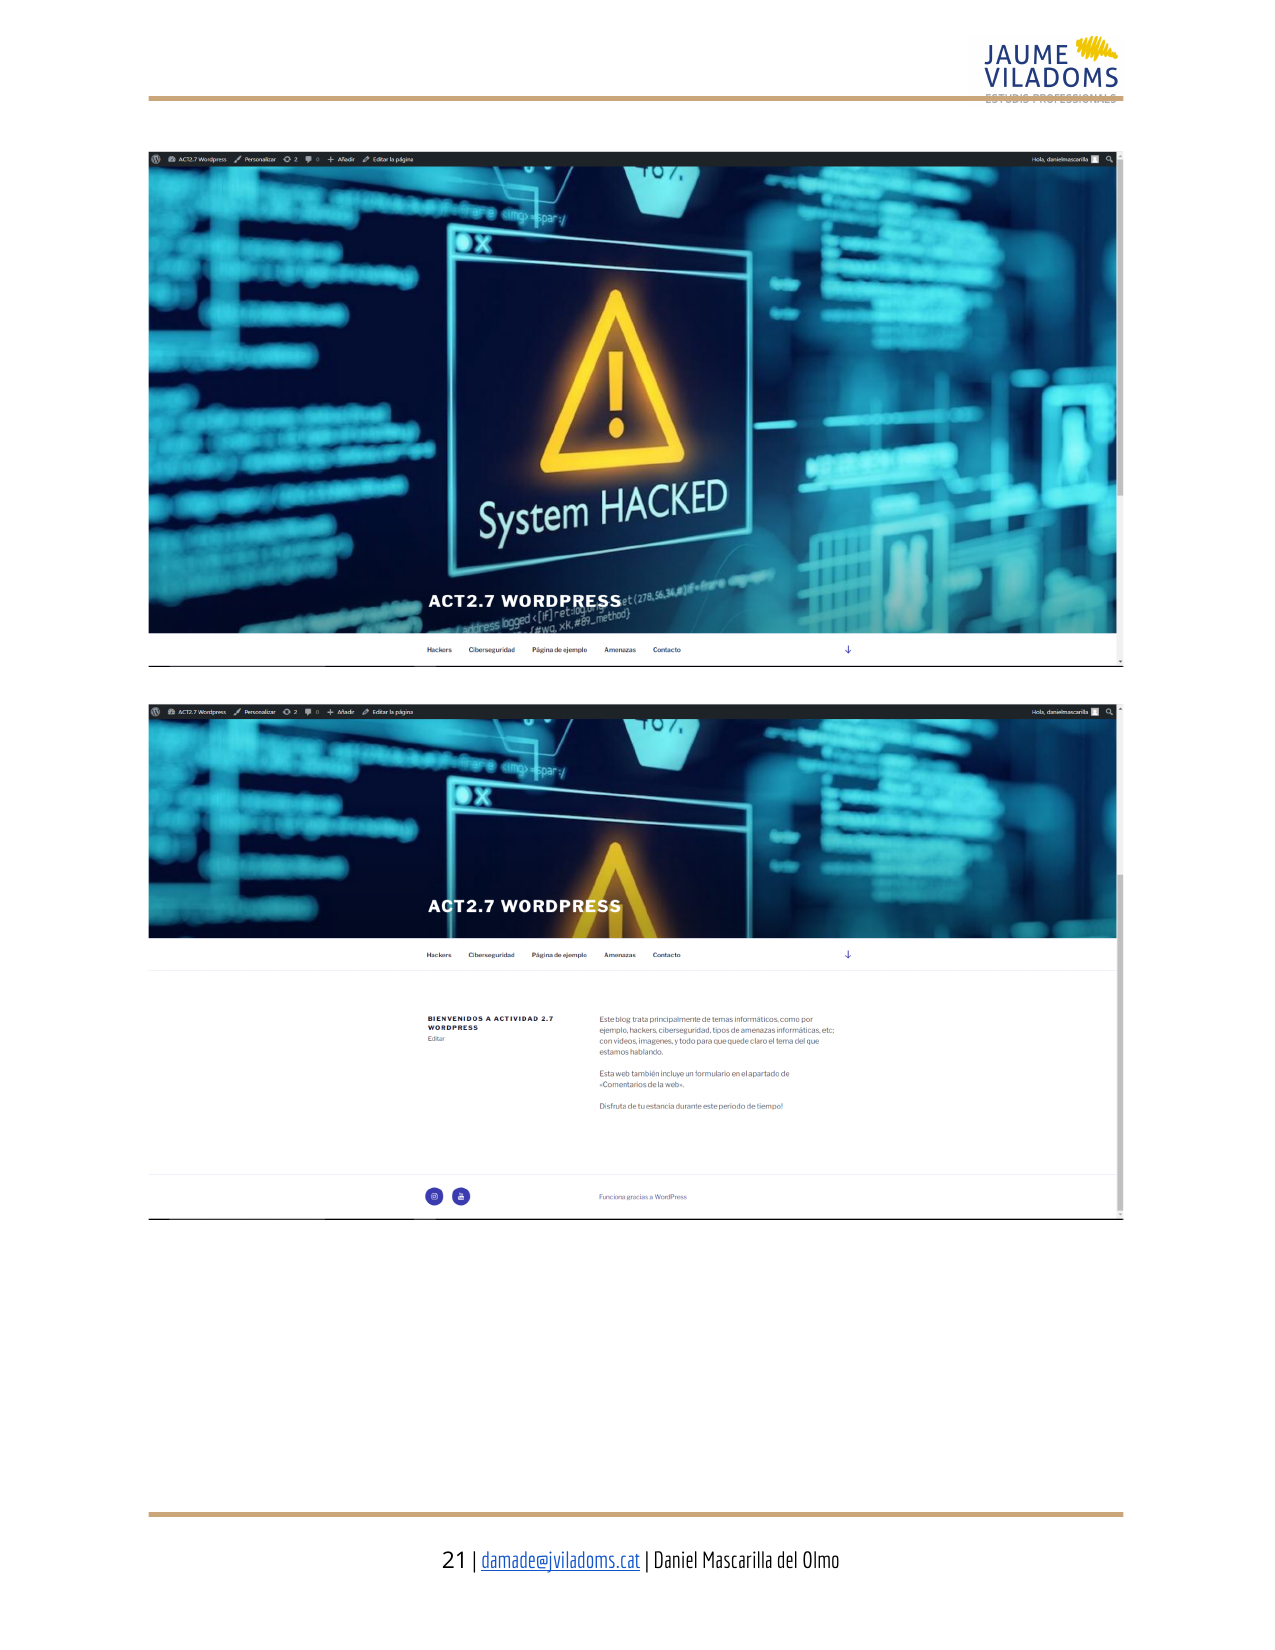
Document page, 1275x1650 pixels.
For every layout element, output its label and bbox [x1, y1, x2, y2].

picture [148, 150, 1124, 667]
picture [148, 36, 1125, 107]
picture [148, 1512, 1124, 1517]
picture [148, 703, 1124, 1220]
